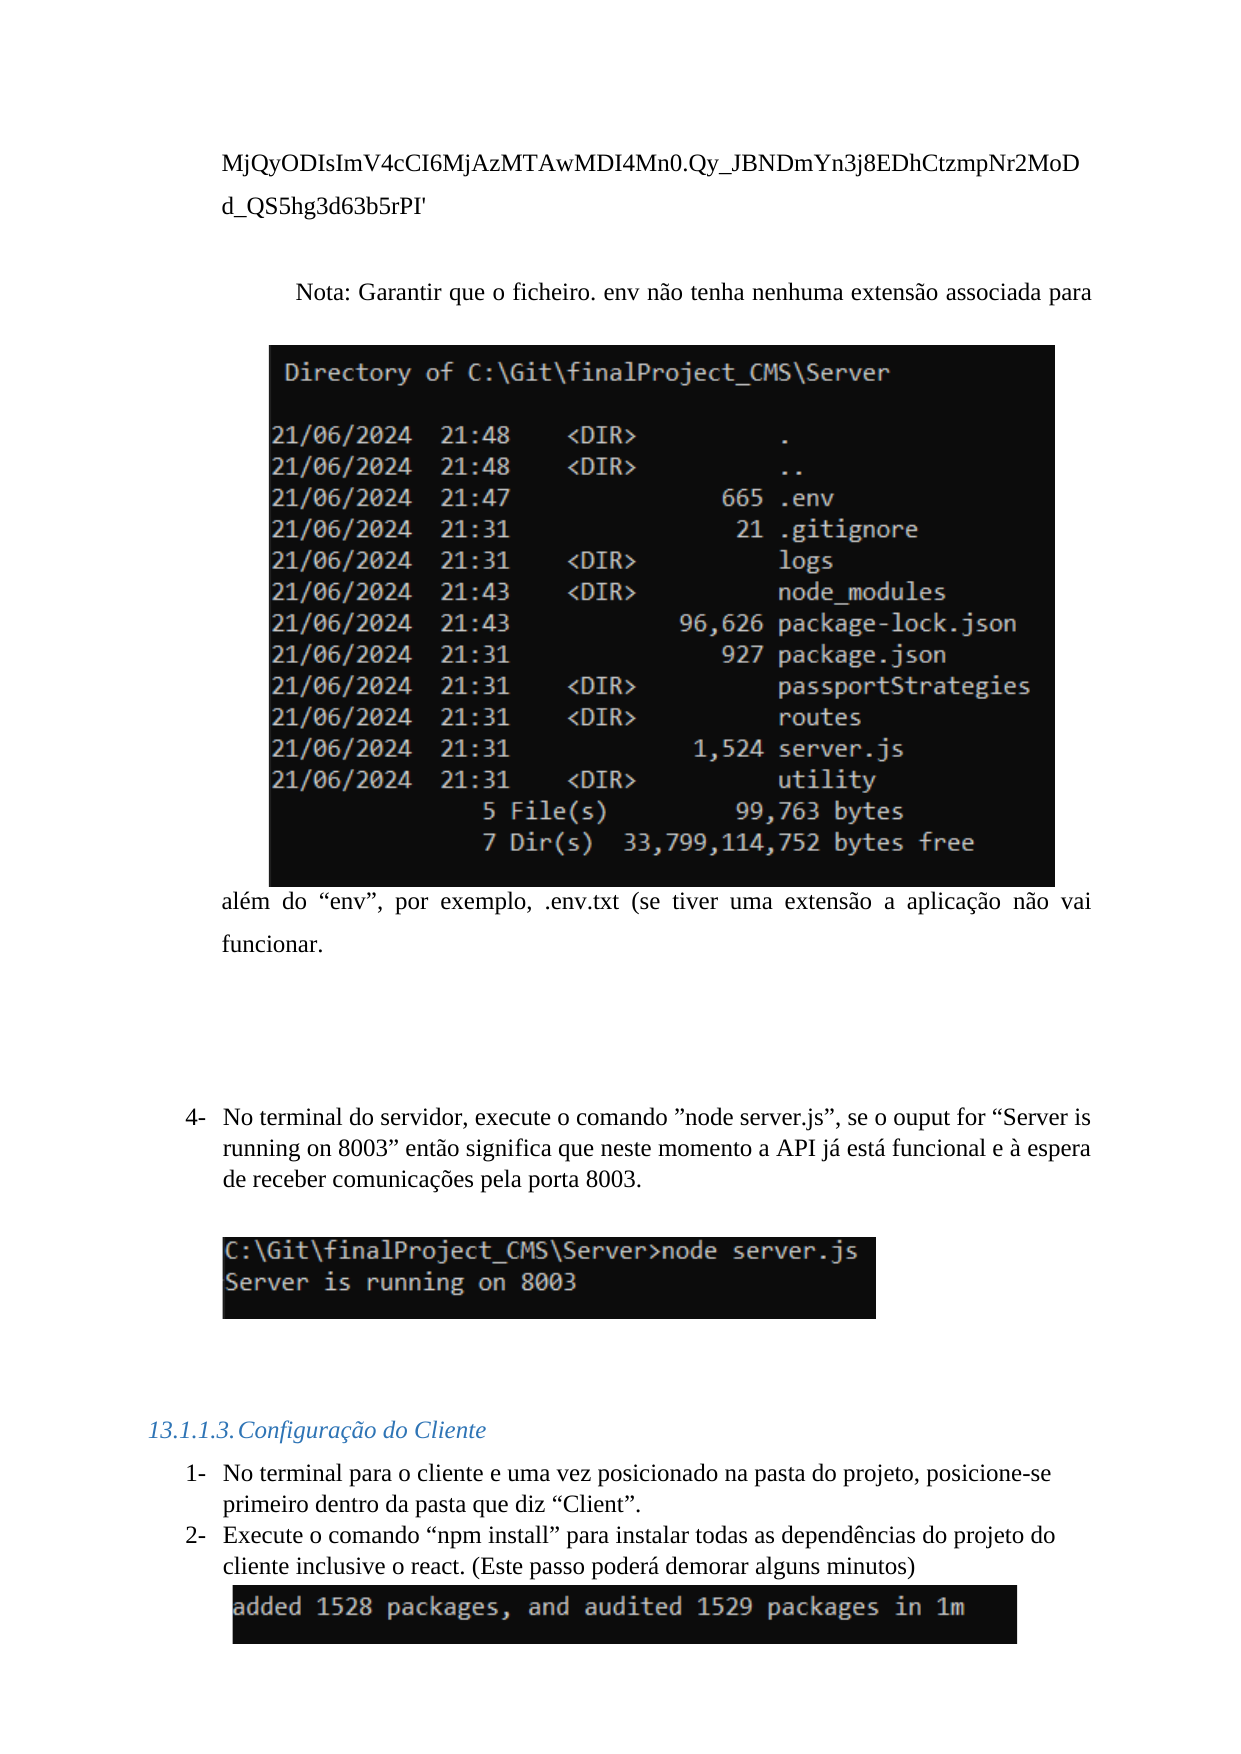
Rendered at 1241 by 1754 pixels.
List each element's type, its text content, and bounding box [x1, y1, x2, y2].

list No terminal do servidor, execute o comando ”node server.js”, se o ouput for “Server is running on 8003” então significa que neste momento a API já está funcional e à espera de receber comunicações pela porta 8003. [185, 1102, 1092, 1193]
subtitle Configuração do Cliente [148, 1415, 1092, 1443]
picture [222, 1237, 876, 1319]
list Execute o comando “npm install” para instalar todas as dependências do projeto do cliente inclusive o react. (Este passo poderá demorar alguns minutos) [185, 1520, 1092, 1580]
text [221, 148, 1092, 219]
picture [232, 1585, 1018, 1644]
picture [268, 345, 1055, 887]
list No terminal para o cliente e uma vez posicionado na pasta do projeto, posicione-se primeiro dentro da pasta que diz “Client”. [185, 1458, 1092, 1518]
